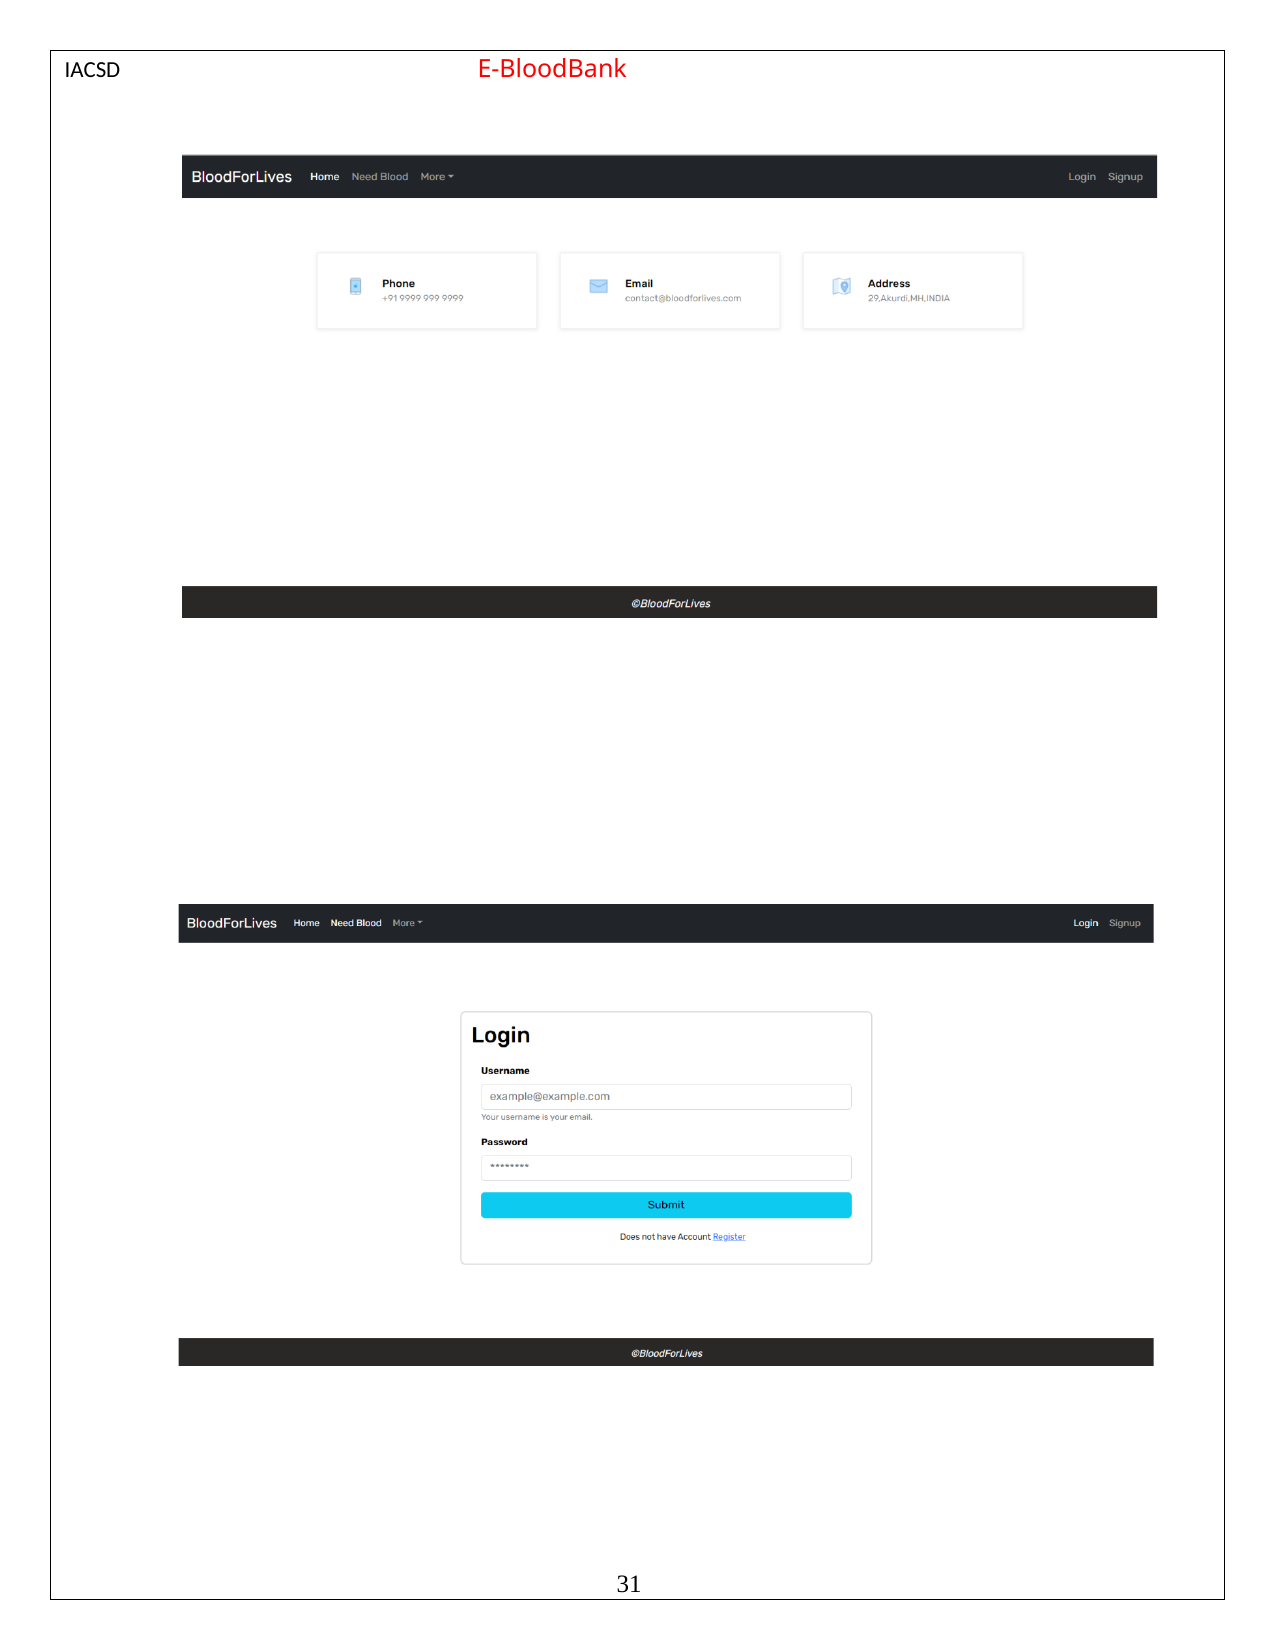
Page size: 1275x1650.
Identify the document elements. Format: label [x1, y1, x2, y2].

picture [182, 154, 1158, 618]
picture [178, 904, 1154, 1366]
